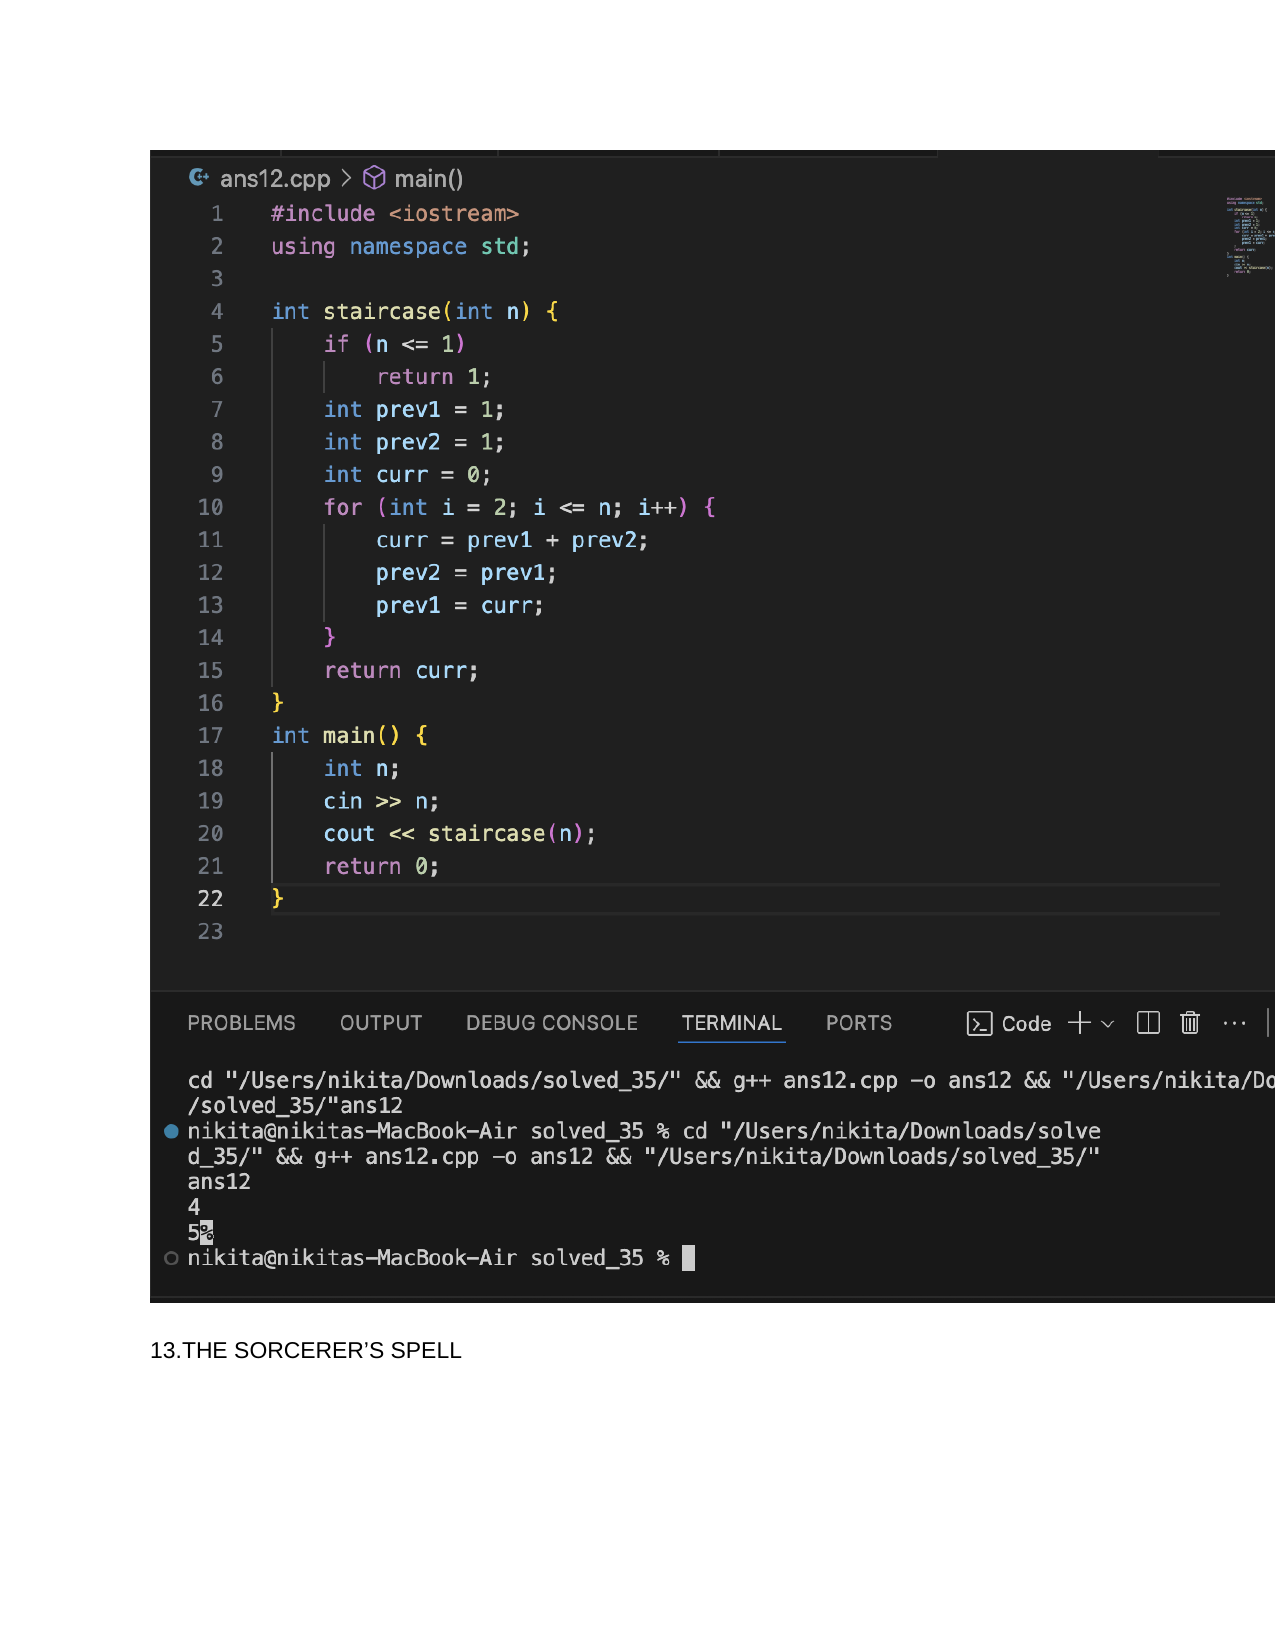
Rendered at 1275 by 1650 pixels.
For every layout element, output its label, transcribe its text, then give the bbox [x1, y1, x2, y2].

picture [150, 150, 1275, 1303]
text 13.THE SORCERER’S SPELL [150, 1337, 1125, 1363]
